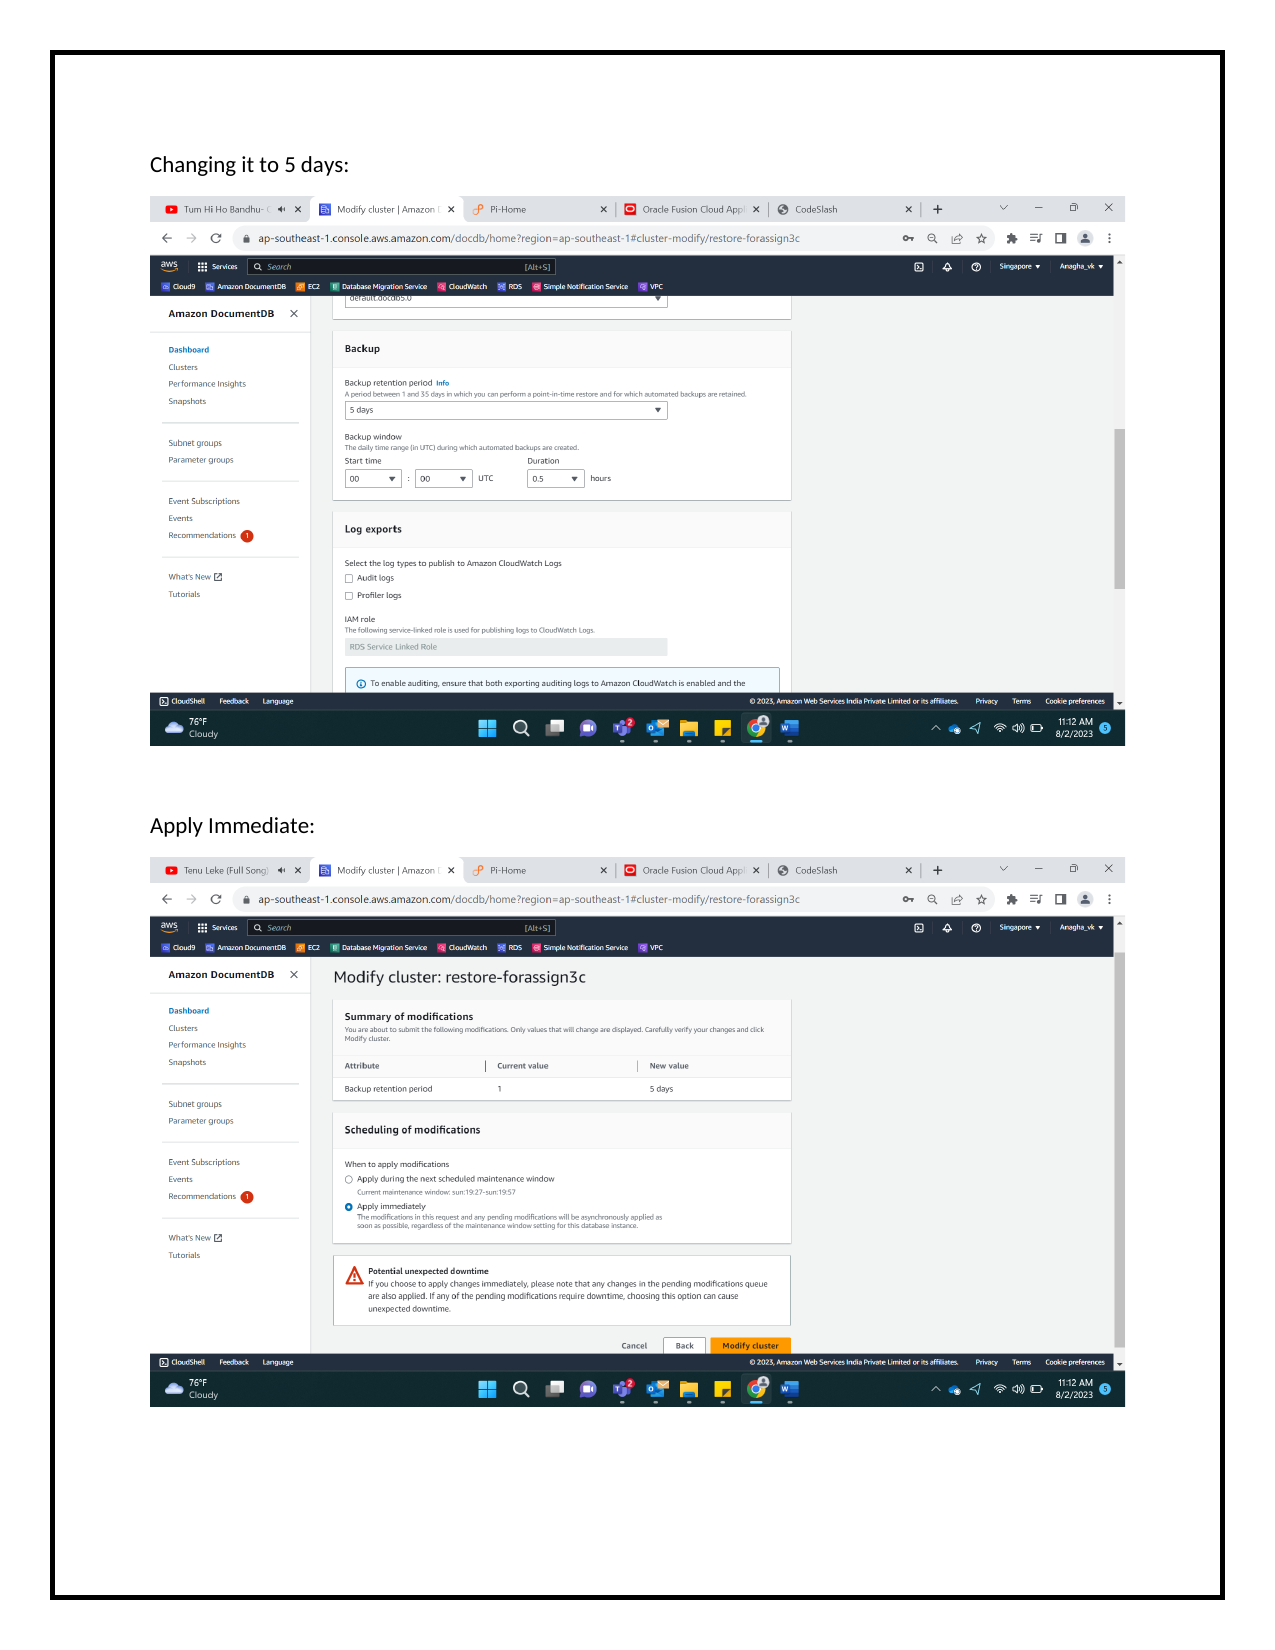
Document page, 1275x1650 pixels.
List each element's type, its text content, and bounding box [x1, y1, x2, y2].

text Changing it to 5 days: [150, 150, 1125, 178]
picture [150, 857, 1125, 1407]
text Apply Immediate: [150, 811, 1125, 839]
picture [150, 196, 1125, 746]
